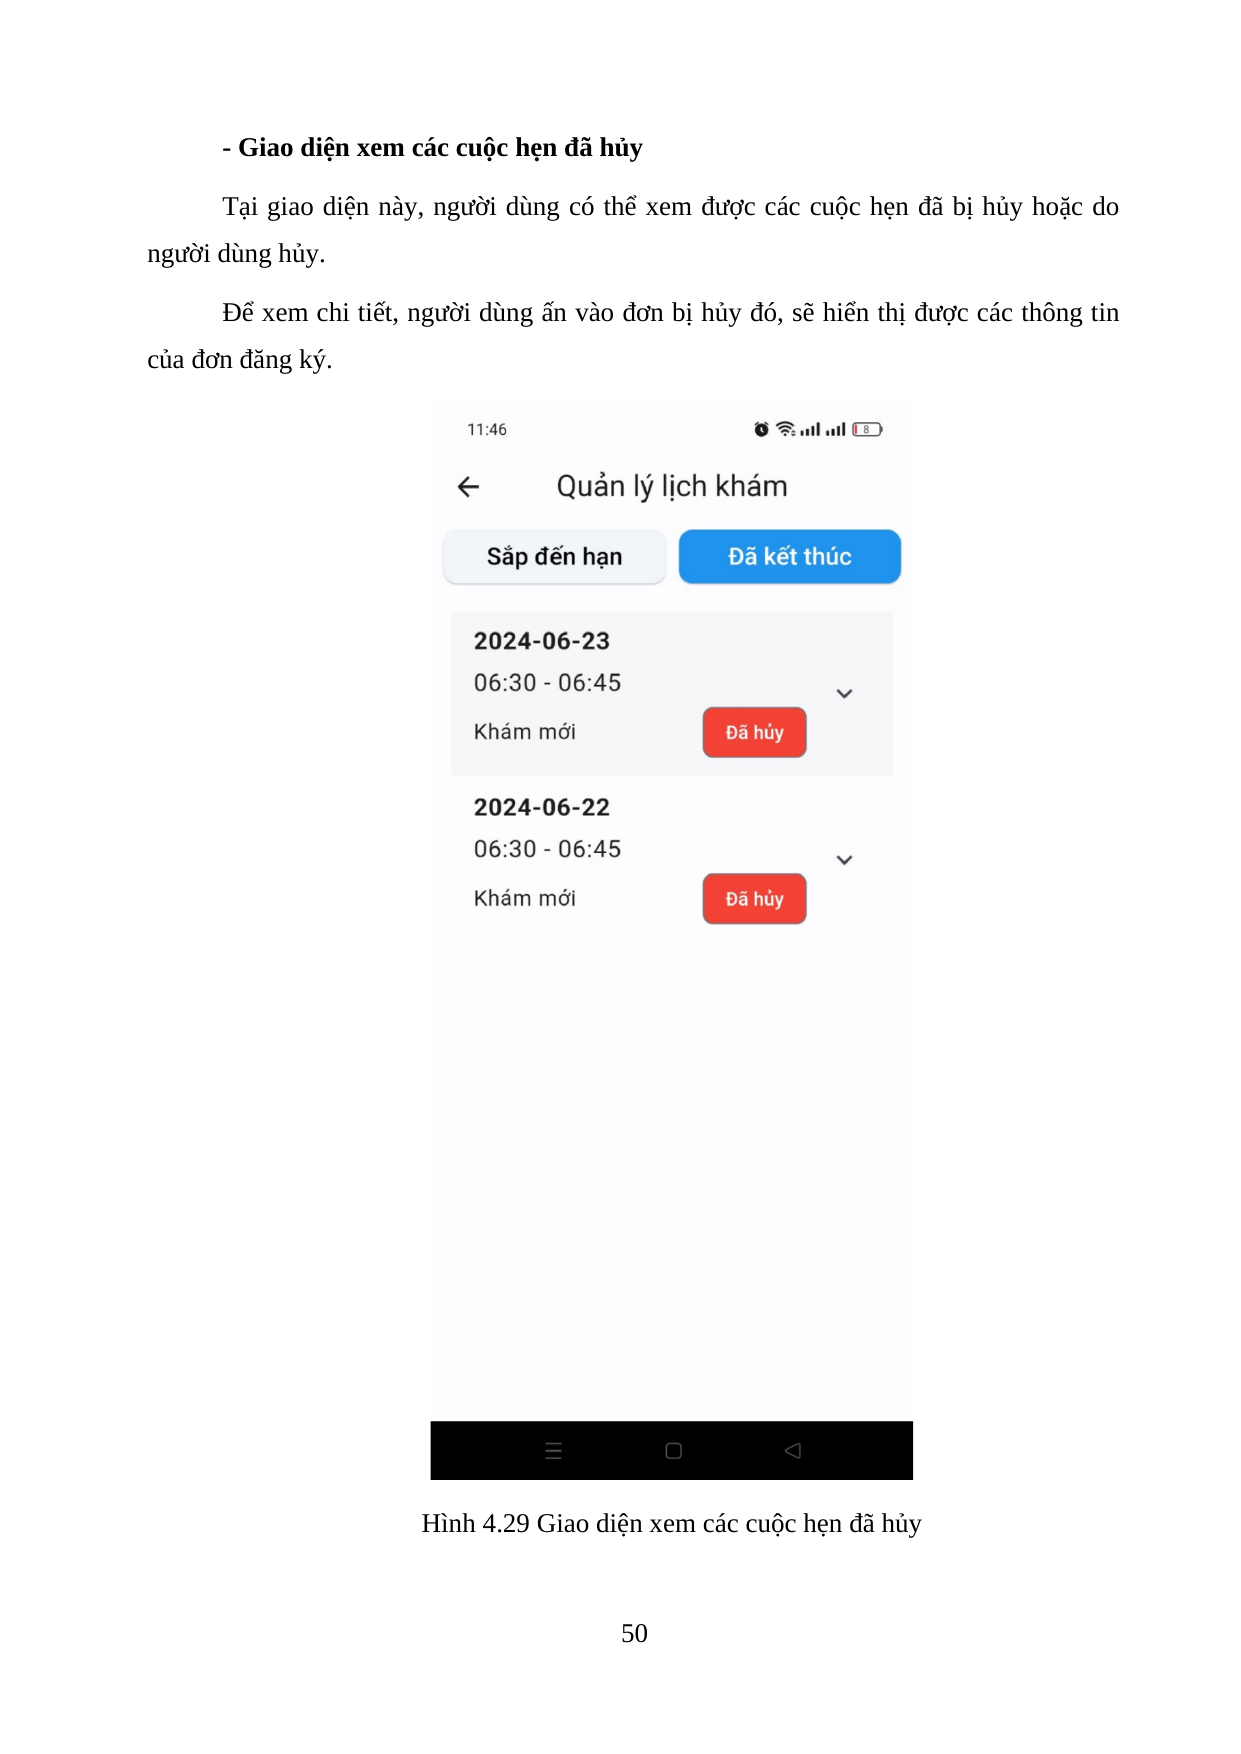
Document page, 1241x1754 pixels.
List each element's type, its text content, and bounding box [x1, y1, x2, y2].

picture [430, 401, 914, 1480]
text - Giao diện xem các cuộc hẹn đã hủy [147, 131, 1122, 162]
text Để xem chi tiết, người dùng ấn vào đơn bị hủy đó, sẽ hiển thị được các thông tin của đơn đăng ký. [147, 296, 1122, 374]
text Tại giao diện này, người dùng có thể xem được các cuộc hẹn đã bị hủy hoặc do người dùng hủy. [147, 190, 1122, 268]
